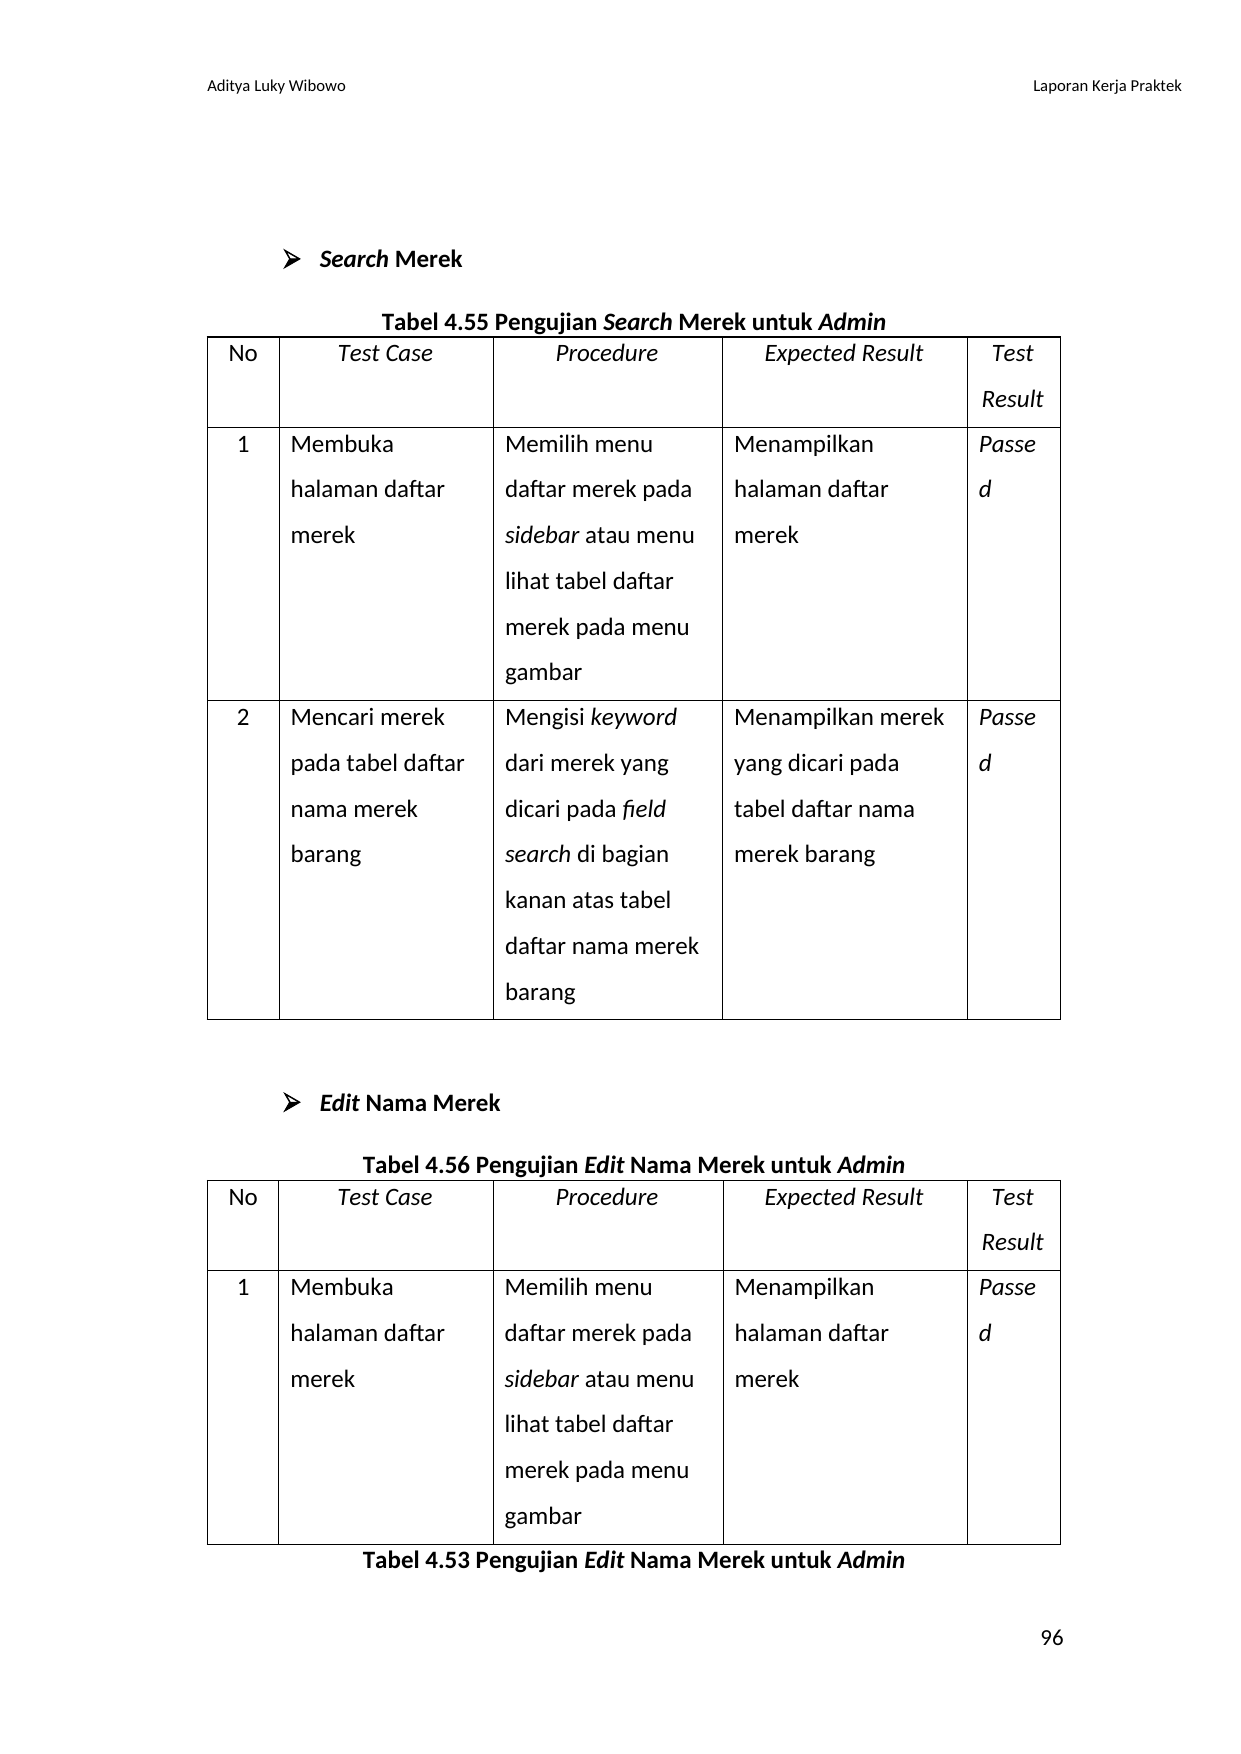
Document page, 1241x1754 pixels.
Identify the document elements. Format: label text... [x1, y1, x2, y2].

table_header Test Result [968, 338, 1060, 427]
table_header Test Case [279, 1181, 493, 1270]
table_cell Menampilkan halaman daftar merek [723, 428, 967, 700]
table_cell 2 [208, 701, 279, 1019]
list Edit Nama Merek [282, 1087, 1063, 1117]
table_header Procedure [494, 338, 722, 427]
table_header Procedure [494, 1181, 723, 1270]
table_cell Passed [968, 1271, 1060, 1543]
table_cell Passed [968, 428, 1060, 700]
table_cell 1 [208, 428, 279, 700]
table_cell Menampilkan halaman daftar merek [724, 1271, 967, 1543]
table_header Test Result [968, 1181, 1060, 1270]
table_cell Membuka halaman daftar merek [279, 1271, 493, 1543]
list Search Merek [282, 243, 1063, 274]
table_header Test Case [280, 338, 493, 427]
table_cell Memilih menu daftar merek pada sidebar atau menu lihat tabel daftar merek pada menu gambar [494, 428, 722, 700]
table_cell Menampilkan merek yang dicari pada tabel daftar nama merek barang [723, 701, 967, 1019]
table_header Expected Result [724, 1181, 967, 1270]
table_cell Memilih menu daftar merek pada sidebar atau menu lihat tabel daftar merek pada menu gambar [494, 1271, 723, 1543]
table_cell 1 [208, 1271, 278, 1543]
table_cell Mencari merek pada tabel daftar nama merek barang [280, 701, 493, 1019]
table_cell Passed [968, 701, 1060, 1019]
table_header No [208, 338, 279, 427]
table_cell Mengisi keyword dari merek yang dicari pada field search di bagian kanan atas tabel daftar nama merek barang [494, 701, 722, 1019]
table_header Expected Result [723, 338, 967, 427]
table_header No [208, 1181, 278, 1270]
table_cell Membuka halaman daftar merek [280, 428, 493, 700]
